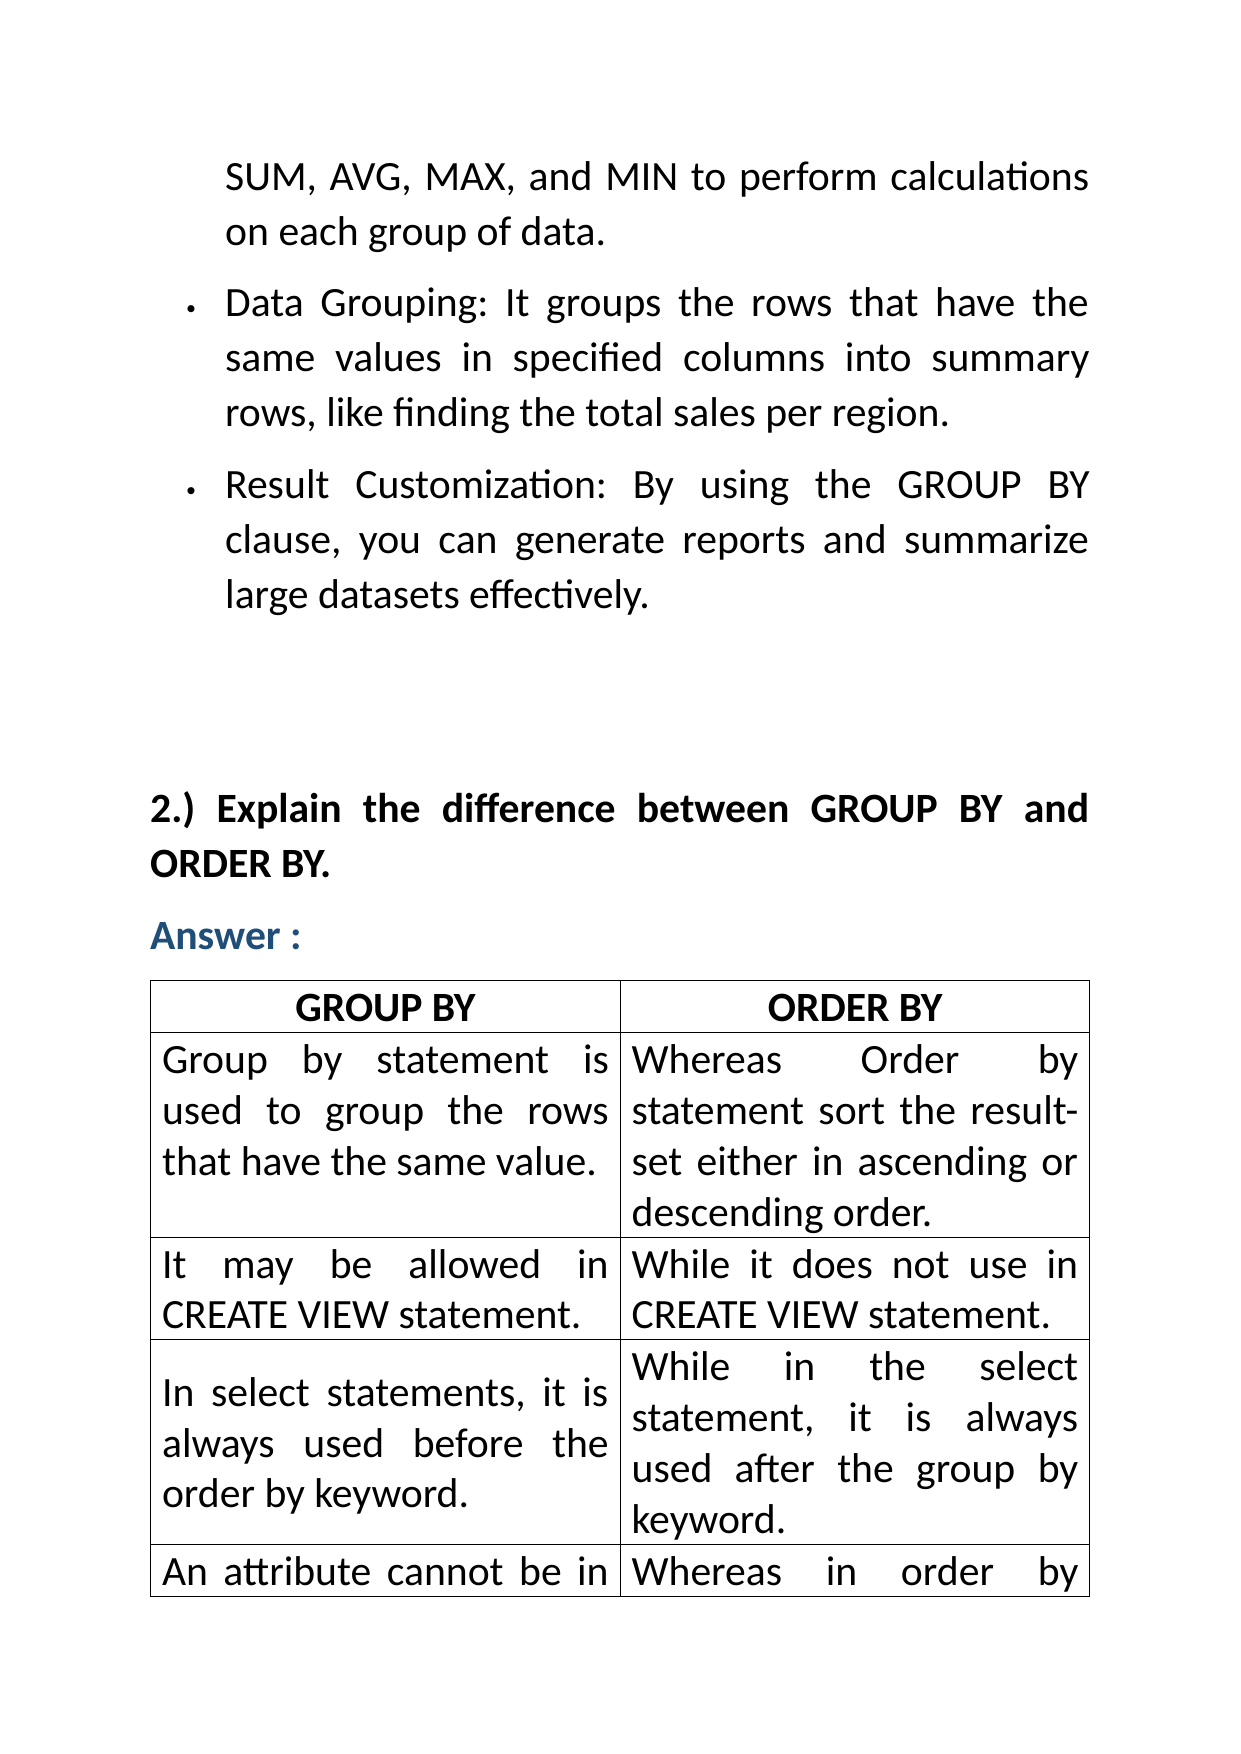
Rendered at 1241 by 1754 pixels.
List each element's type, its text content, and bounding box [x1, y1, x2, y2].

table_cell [151, 1545, 620, 1596]
text 2.) Explain the difference between GROUP BY and ORDER BY. [150, 782, 1090, 888]
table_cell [621, 1545, 1089, 1596]
table_header ORDER BY [621, 981, 1089, 1032]
table_cell It may be allowed in CREATE VIEW statement. [151, 1238, 620, 1339]
table_cell While it does not use in CREATE VIEW statement. [621, 1238, 1089, 1339]
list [187, 150, 1090, 256]
table_cell While in the select statement, it is always used after the group by keyword. [621, 1340, 1089, 1544]
table_cell Group by statement is used to group the rows that have the same value. [151, 1033, 620, 1237]
table_cell Whereas Order by statement sort the result-set either in ascending or descending order. [621, 1033, 1089, 1237]
table_header GROUP BY [151, 981, 620, 1032]
text Answer : [150, 909, 1090, 959]
list Result Customization: By using the GROUP BY clause, you can generate reports and summarize large datasets effectively. [187, 458, 1090, 618]
table_cell In select statements, it is always used before the order by keyword. [151, 1340, 620, 1544]
list Data Grouping: It groups the rows that have the same values in specified columns into summary rows, like finding the total sales per region. [187, 276, 1090, 437]
